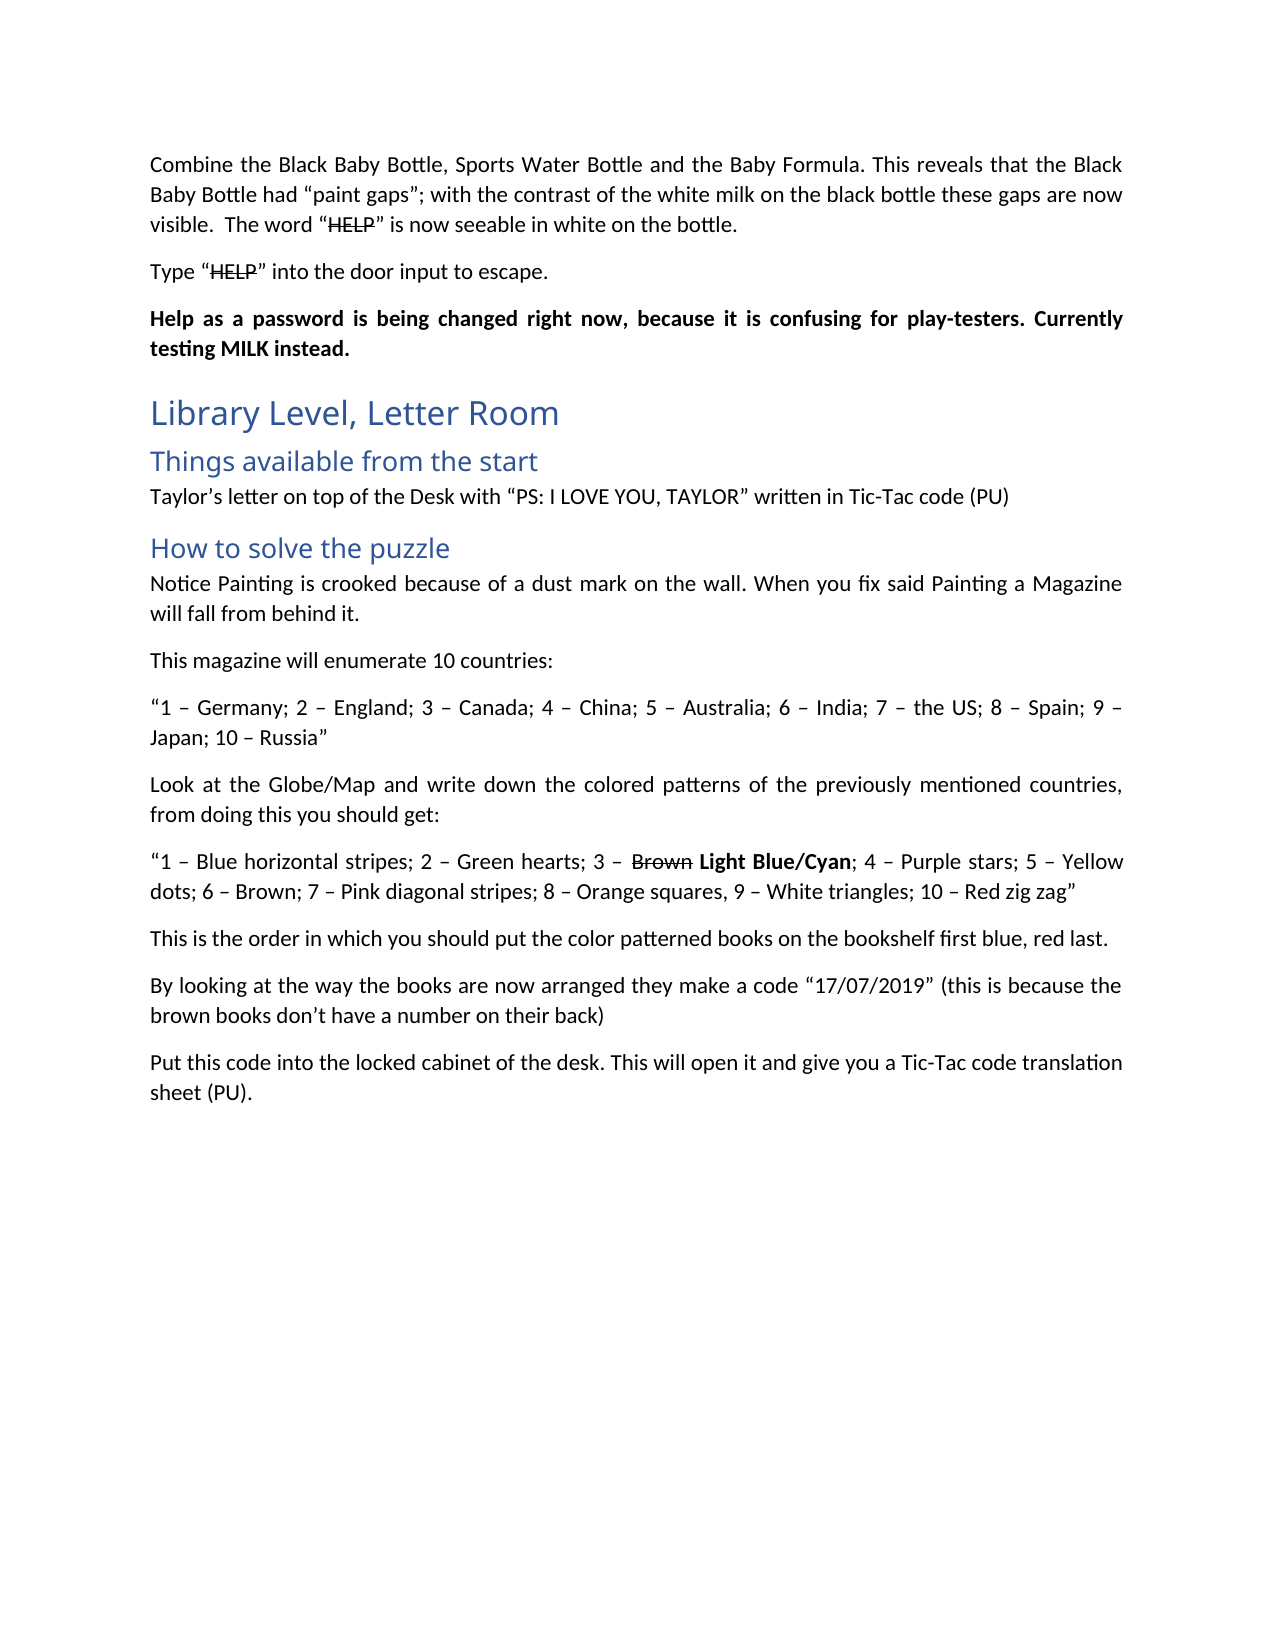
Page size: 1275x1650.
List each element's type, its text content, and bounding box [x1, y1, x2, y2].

text “1 – Germany; 2 – England; 3 – Canada; 4 – China; 5 – Australia; 6 – India; 7 – the US; 8 – Spain; 9 – Japan; 10 – Russia” [150, 693, 1125, 751]
text This magazine will enumerate 10 countries: [150, 646, 1125, 674]
text Notice Painting is crooked because of a dust mark on the wall. When you fix said Painting a Magazine will fall from behind it. [150, 569, 1125, 627]
subtitle How to solve the puzzle [150, 529, 1125, 566]
text Look at the Globe/Map and write down the colored patterns of the previously mentioned countries, from doing this you should get: [150, 770, 1125, 828]
text Help as a password is being changed right now, because it is confusing for play-testers. Currently testing MILK instead. [150, 304, 1125, 362]
text By looking at the way the books are now arranged they make a code “17/07/2019” (this is because the brown books don’t have a number on their back) [150, 971, 1125, 1029]
text Combine the Black Baby Bottle, Sports Water Bottle and the Baby Formula. This reveals that the Black Baby Bottle had “paint gaps”; with the contrast of the white milk on the black bottle these gaps are now visible. The word “HELP” is now seeable in white on the bottle. [150, 150, 1125, 238]
subtitle Things available from the start [150, 443, 1125, 479]
text “1 – Blue horizontal stripes; 2 – Green hearts; 3 – Brown Light Blue/Cyan; 4 – Purple stars; 5 – Yellow dots; 6 – Brown; 7 – Pink diagonal stripes; 8 – Orange squares, 9 – White triangles; 10 – Red zig zag” [150, 847, 1125, 906]
text This is the order in which you should put the color patterned books on the bookshelf first blue, red last. [150, 924, 1125, 952]
text Put this code into the locked cabinet of the desk. This will open it and give you a Tic-Tac code translation sheet (PU). [150, 1048, 1125, 1107]
subtitle Library Level, Letter Room [150, 389, 1125, 435]
text Taylor’s letter on top of the Desk with “PS: I LOVE YOU, TAYLOR” written in Tic-Tac code (PU) [150, 482, 1125, 511]
text Type “HELP” into the door input to escape. [150, 257, 1125, 285]
